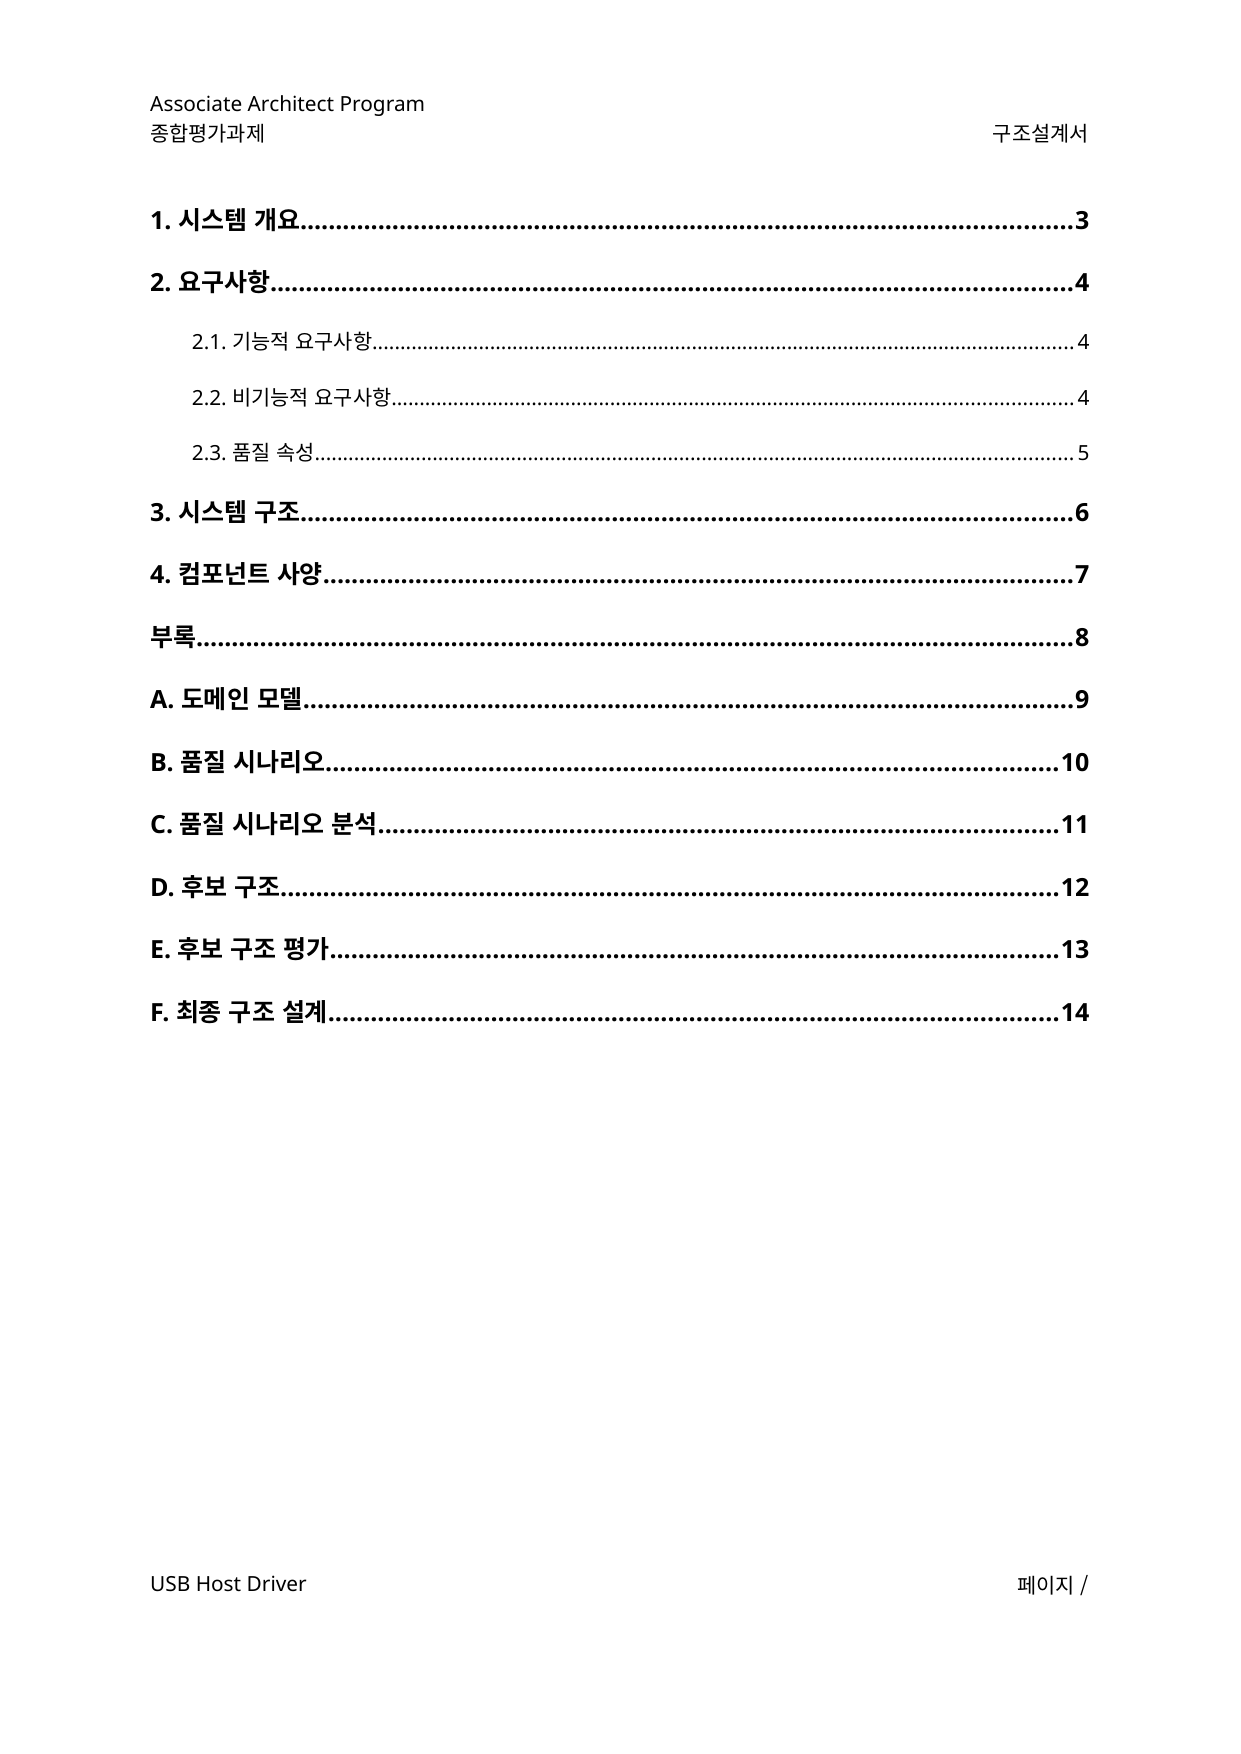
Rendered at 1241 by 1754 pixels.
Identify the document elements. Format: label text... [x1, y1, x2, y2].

text 2.2. 비기능적 요구사항 4 [192, 381, 1090, 411]
text F. 최종 구조 설계 14 [150, 992, 1090, 1028]
text 3. 시스템 구조 6 [150, 492, 1090, 528]
text 부록 8 [150, 617, 1090, 653]
text 2.3. 품질 속성 5 [192, 436, 1090, 467]
text A. 도메인 모델 9 [150, 679, 1090, 716]
text E. 후보 구조 평가 13 [150, 929, 1090, 966]
text D. 후보 구조 12 [150, 867, 1090, 903]
text 4. 컴포넌트 사양 7 [150, 554, 1090, 591]
text 1. 시스템 개요 3 [150, 200, 1090, 236]
text C. 품질 시나리오 분석 11 [150, 804, 1090, 841]
text B. 품질 시나리오 10 [150, 742, 1090, 778]
text 2.1. 기능적 요구사항 4 [192, 325, 1090, 356]
text 2. 요구사항 4 [150, 263, 1090, 299]
